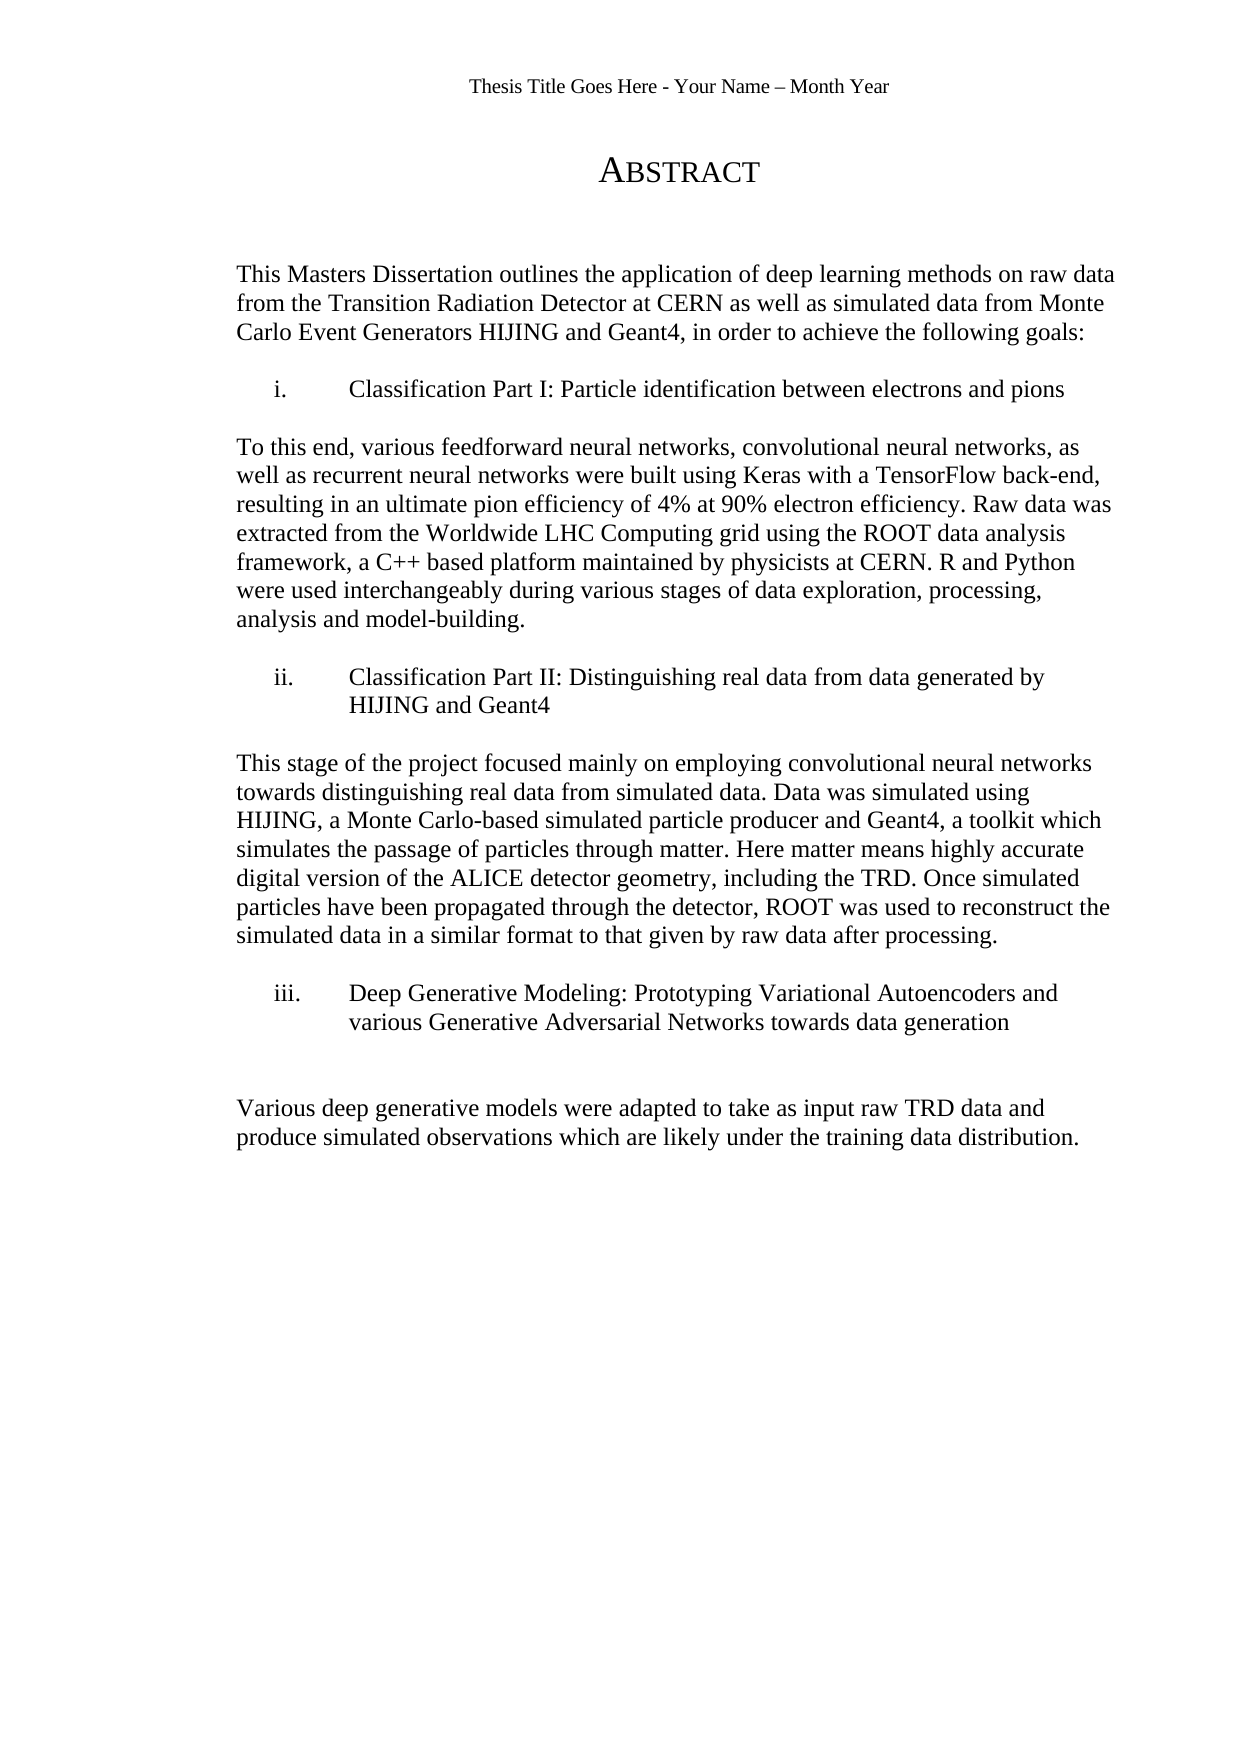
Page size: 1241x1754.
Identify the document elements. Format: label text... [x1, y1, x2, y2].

text This Masters Dissertation outlines the application of deep learning methods on raw data from the Transition Radiation Detector at CERN as well as simulated data from Monte Carlo Event Generators HIJING and Geant4, in order to achieve the following goals: [236, 259, 1122, 345]
text Various deep generative models were adapted to take as input raw TRD data and produce simulated observations which are likely under the training data distribution. [236, 1093, 1122, 1150]
list Classification Part II: Distinguishing real data from data generated by HIJING and Geant4 [274, 662, 1122, 719]
list Classification Part I: Particle identification between electrons and pions [274, 374, 1122, 403]
text To this end, various feedforward neural networks, convolutional neural networks, as well as recurrent neural networks were built using Keras with a TensorFlow back-end, resulting in an ultimate pion efficiency of 4% at 90% electron efficiency. Raw data was extracted from the Worldwide LHC Computing grid using the ROOT data analysis framework, a C++ based platform maintained by physicists at CERN. R and Python were used interchangeably during various stages of data exploration, processing, analysis and model-building. [236, 432, 1122, 633]
list Deep Generative Modeling: Prototyping Variational Autoencoders and various Generative Adversarial Networks towards data generation [274, 978, 1122, 1035]
text This stage of the project focused mainly on employing convolutional neural networks towards distinguishing real data from simulated data. Data was simulated using HIJING, a Monte Carlo-based simulated particle producer and Geant4, a toolkit which simulates the passage of particles through matter. Here matter means highly accurate digital version of the ALICE detector geometry, including the TRD. Once simulated particles have been propagated through the detector, ROOT was used to reconstruct the simulated data in a similar format to that given by raw data after processing. [236, 748, 1122, 949]
subtitle Abstract [236, 148, 1122, 191]
